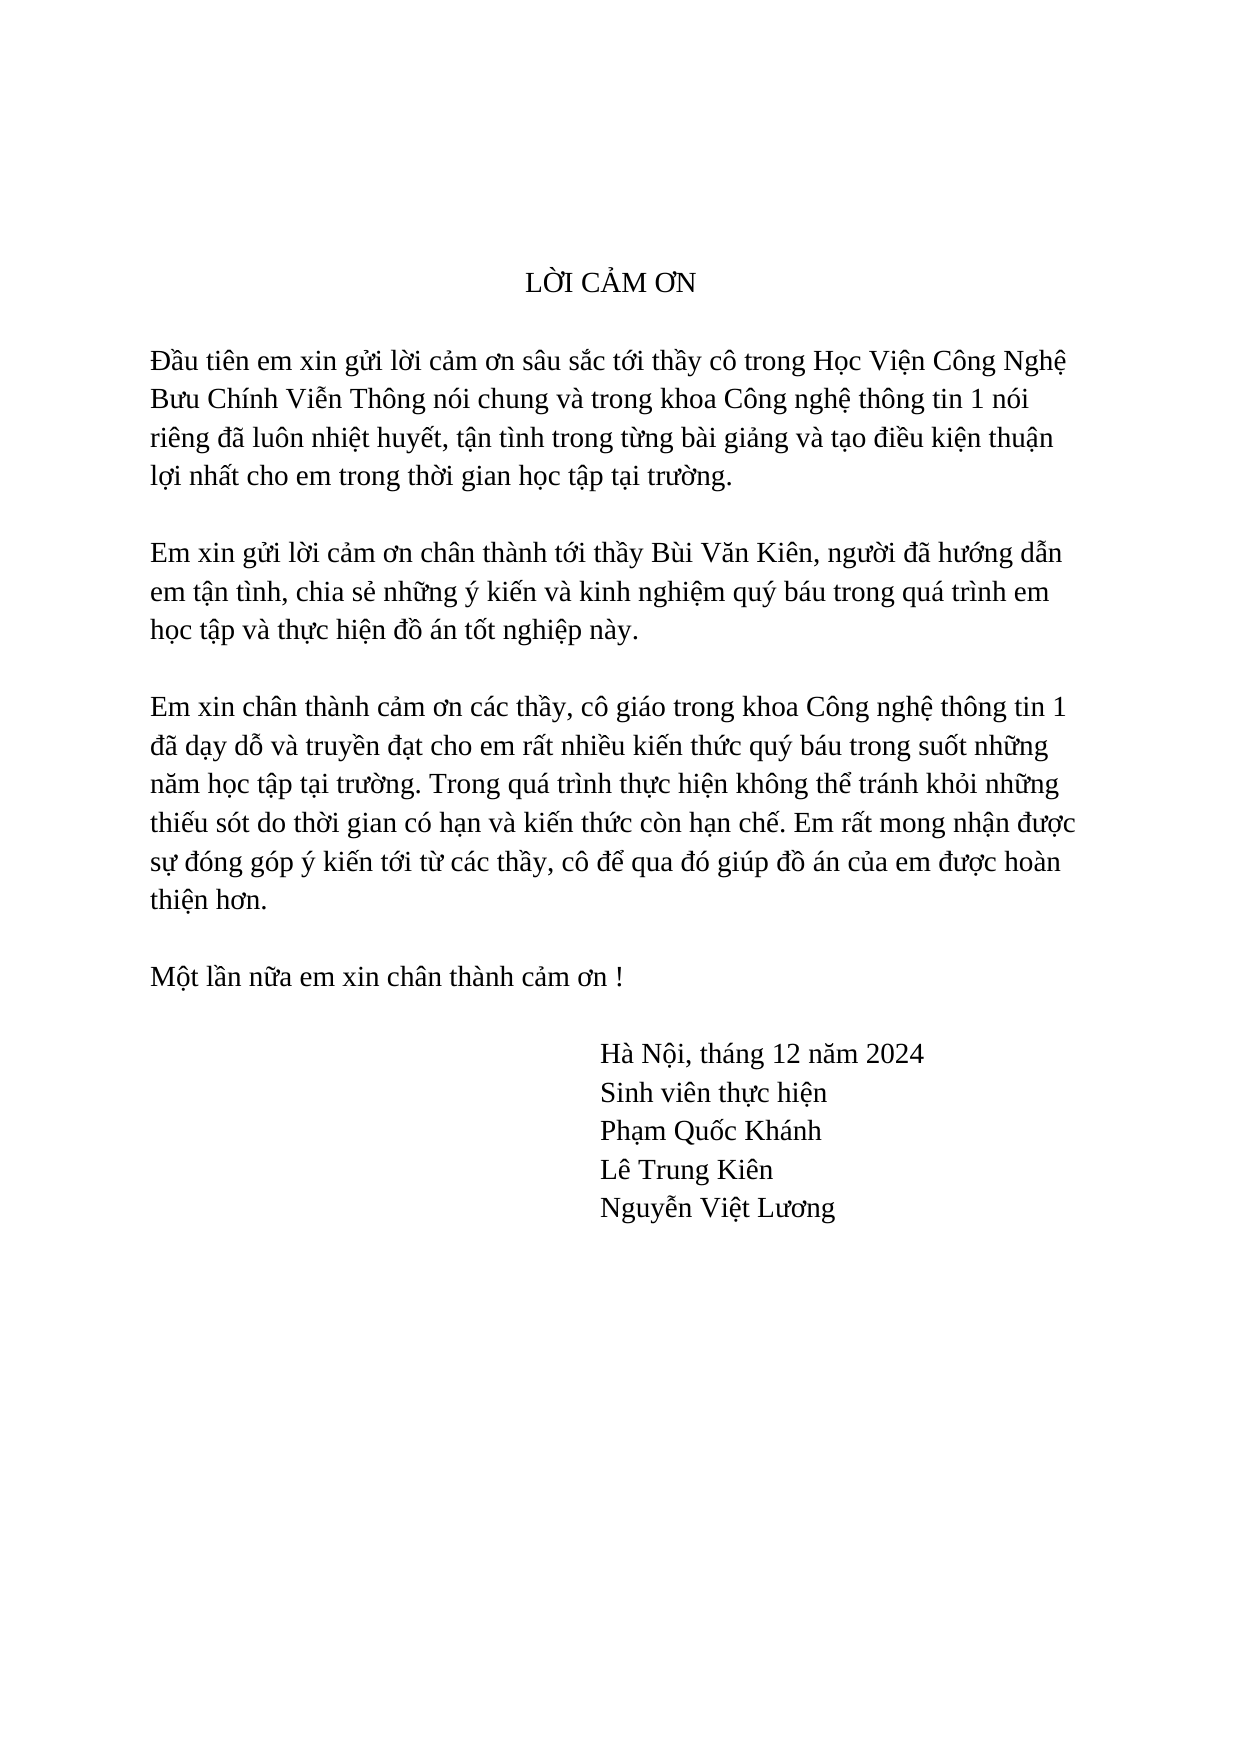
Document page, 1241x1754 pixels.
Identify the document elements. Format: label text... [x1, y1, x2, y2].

text Lê Trung Kiên [525, 1152, 1090, 1186]
text Em xin gửi lời cảm ơn chân thành tới thầy Bùi Văn Kiên, người đã hướng dẫn em tận tình, chia sẻ những ý kiến và kinh nghiệm quý báu trong quá trình em học tập và thực hiện đồ án tốt nghiệp này. [150, 535, 1090, 646]
text Sinh viên thực hiện [525, 1075, 1090, 1108]
text Đầu tiên em xin gửi lời cảm ơn sâu sắc tới thầy cô trong Học Viện Công Nghệ Bưu Chính Viễn Thông nói chung và trong khoa Công nghệ thông tin 1 nói riêng đã luôn nhiệt huyết, tận tình trong từng bài giảng và tạo điều kiện thuận lợi nhất cho em trong thời gian học tập tại trường. [150, 343, 1090, 492]
text LỜI CẢM ƠN [450, 266, 1090, 299]
text Em xin chân thành cảm ơn các thầy, cô giáo trong khoa Công nghệ thông tin 1 đã dạy dỗ và truyền đạt cho em rất nhiều kiến thức quý báu trong suốt những năm học tập tại trường. Trong quá trình thực hiện không thể tránh khỏi những thiếu sót do thời gian có hạn và kiến thức còn hạn chế. Em rất mong nhận được sự đóng góp ý kiến tới từ các thầy, cô để qua đó giúp đồ án của em được hoàn thiện hơn. [150, 689, 1090, 916]
text Nguyễn Việt Lương [525, 1191, 1090, 1224]
text Một lần nữa em xin chân thành cảm ơn ! [150, 959, 1090, 993]
text Hà Nội, tháng 12 năm 2024 [525, 1036, 1090, 1070]
text Phạm Quốc Khánh [525, 1113, 1090, 1147]
